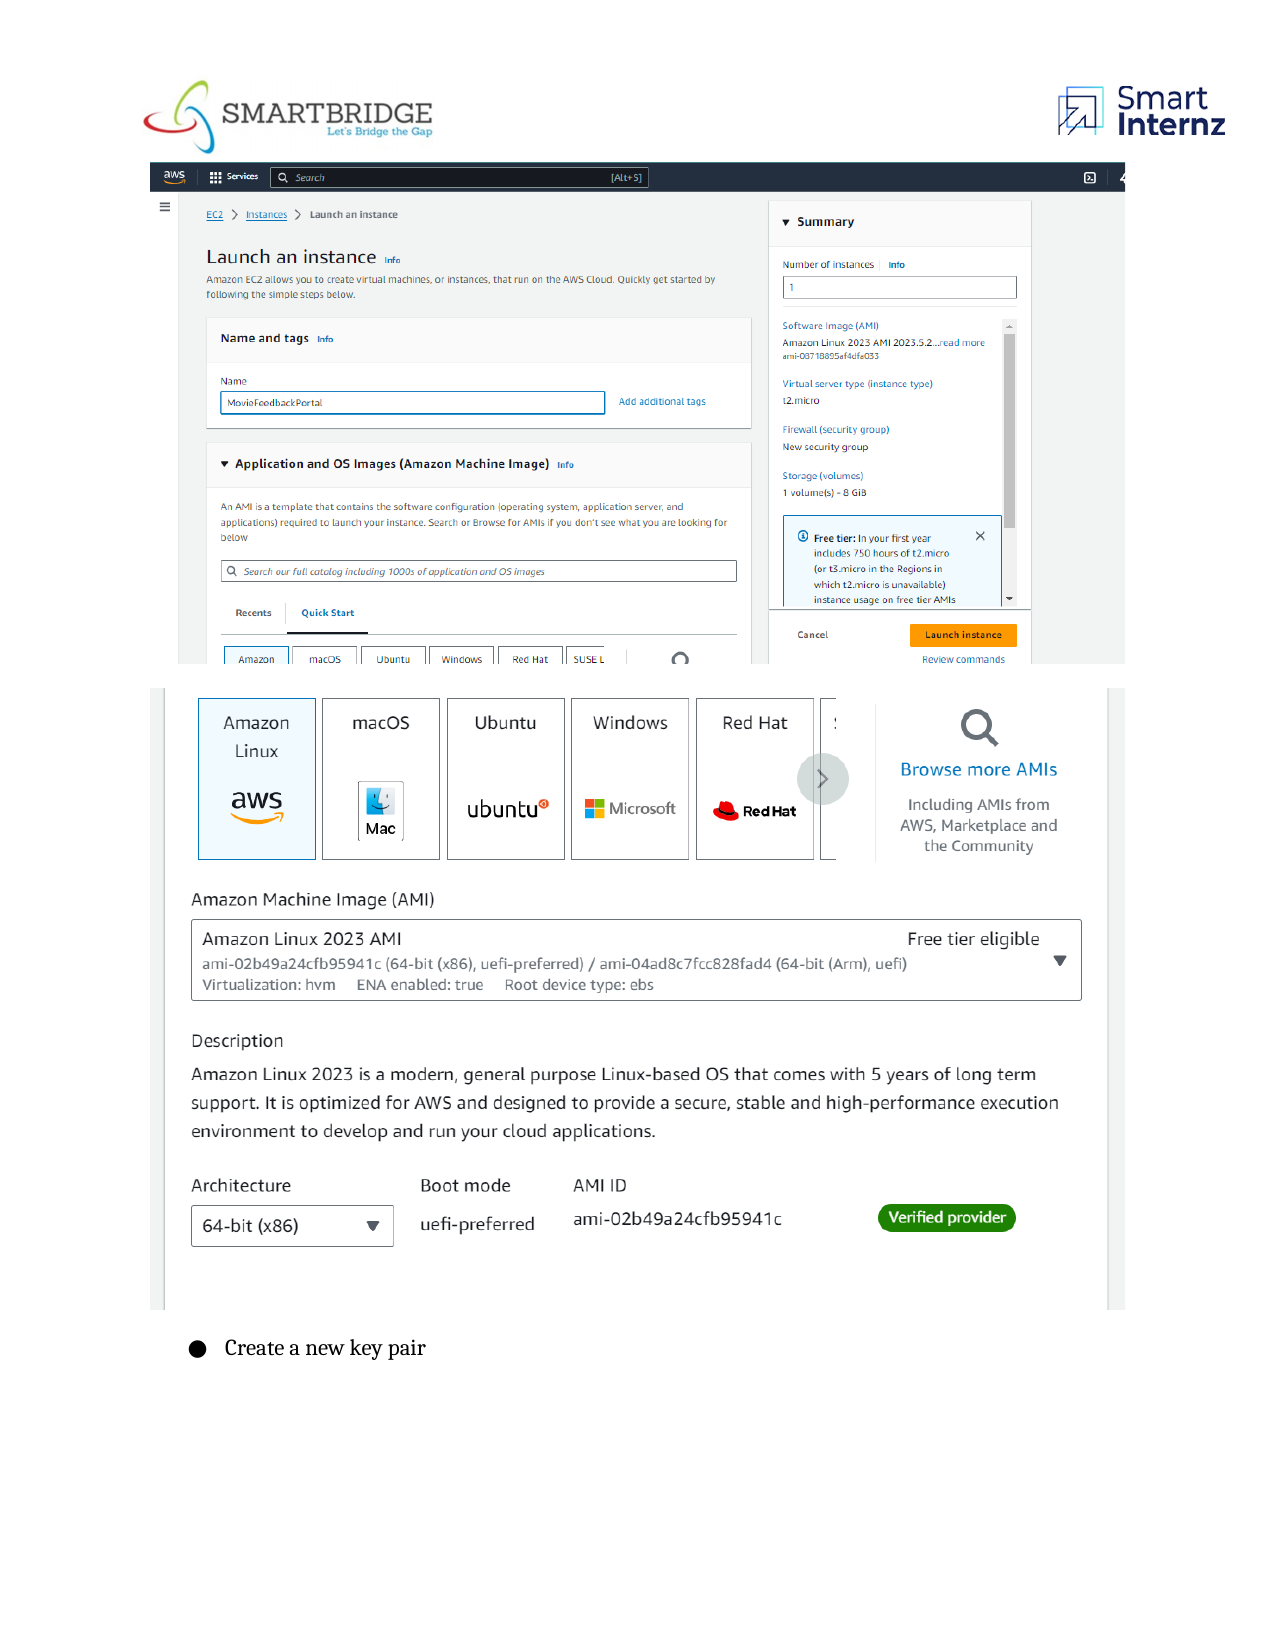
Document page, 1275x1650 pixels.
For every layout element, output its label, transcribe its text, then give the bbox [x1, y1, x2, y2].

picture [140, 75, 437, 159]
picture [1053, 86, 1230, 135]
picture [150, 688, 1125, 1310]
list Create a new key pair [187, 1334, 1125, 1361]
picture [150, 162, 1125, 664]
